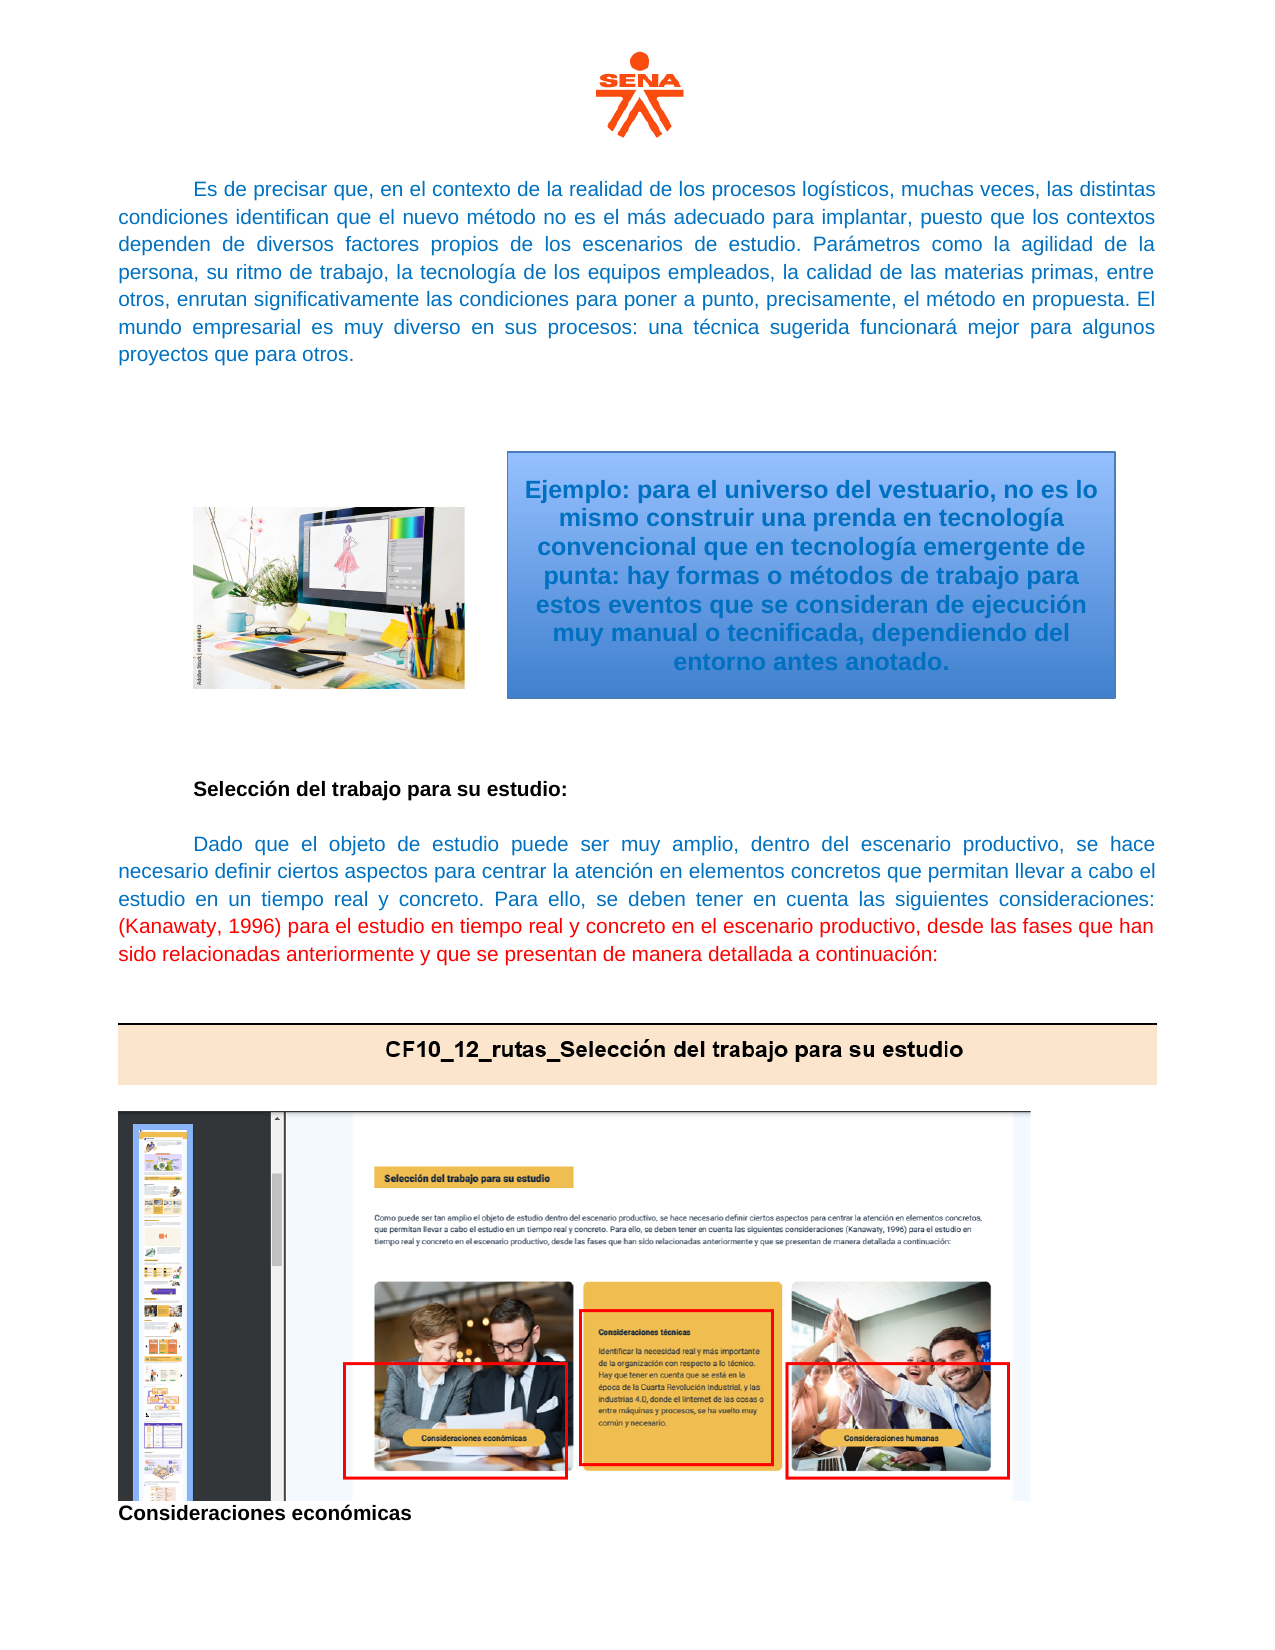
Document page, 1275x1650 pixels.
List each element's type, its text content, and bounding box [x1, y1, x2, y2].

text Consideraciones económicas [118, 1501, 1157, 1525]
picture [193, 507, 465, 689]
text Selección del trabajo para su estudio: [193, 776, 1157, 800]
picture [118, 1111, 1031, 1501]
text Dado que el objeto de estudio puede ser muy amplio, dentro del escenario productivo, se hace necesario definir ciertos aspectos para centrar la atención en elementos concretos que permitan llevar a cabo el estudio en un tiempo real y concreto. Para ello, se deben tener en cuenta las siguientes consideraciones: (Kanawaty, 1996) para el estudio en tiempo real y concreto en el escenario productivo, desde las fases que han sido relacionadas anteriormente y que se presentan de manera detallada a continuación: [118, 831, 1157, 965]
picture [118, 1023, 1157, 1085]
text Es de precisar que, en el contexto de la realidad de los procesos logísticos, muchas veces, las distintas condiciones identifican que el nuevo método no es el más adecuado para implantar, puesto que los contextos dependen de diversos factores propios de los escenarios de estudio. Parámetros como la agilidad de la persona, su ritmo de trabajo, la tecnología de los equipos empleados, la calidad de las materias primas, entre otros, enrutan significativamente las condiciones para poner a punto, precisamente, el método en propuesta. El mundo empresarial es muy diverso en sus procesos: una técnica sugerida funcionará mejor para algunos proyectos que para otros. [118, 177, 1157, 366]
picture [585, 48, 690, 142]
